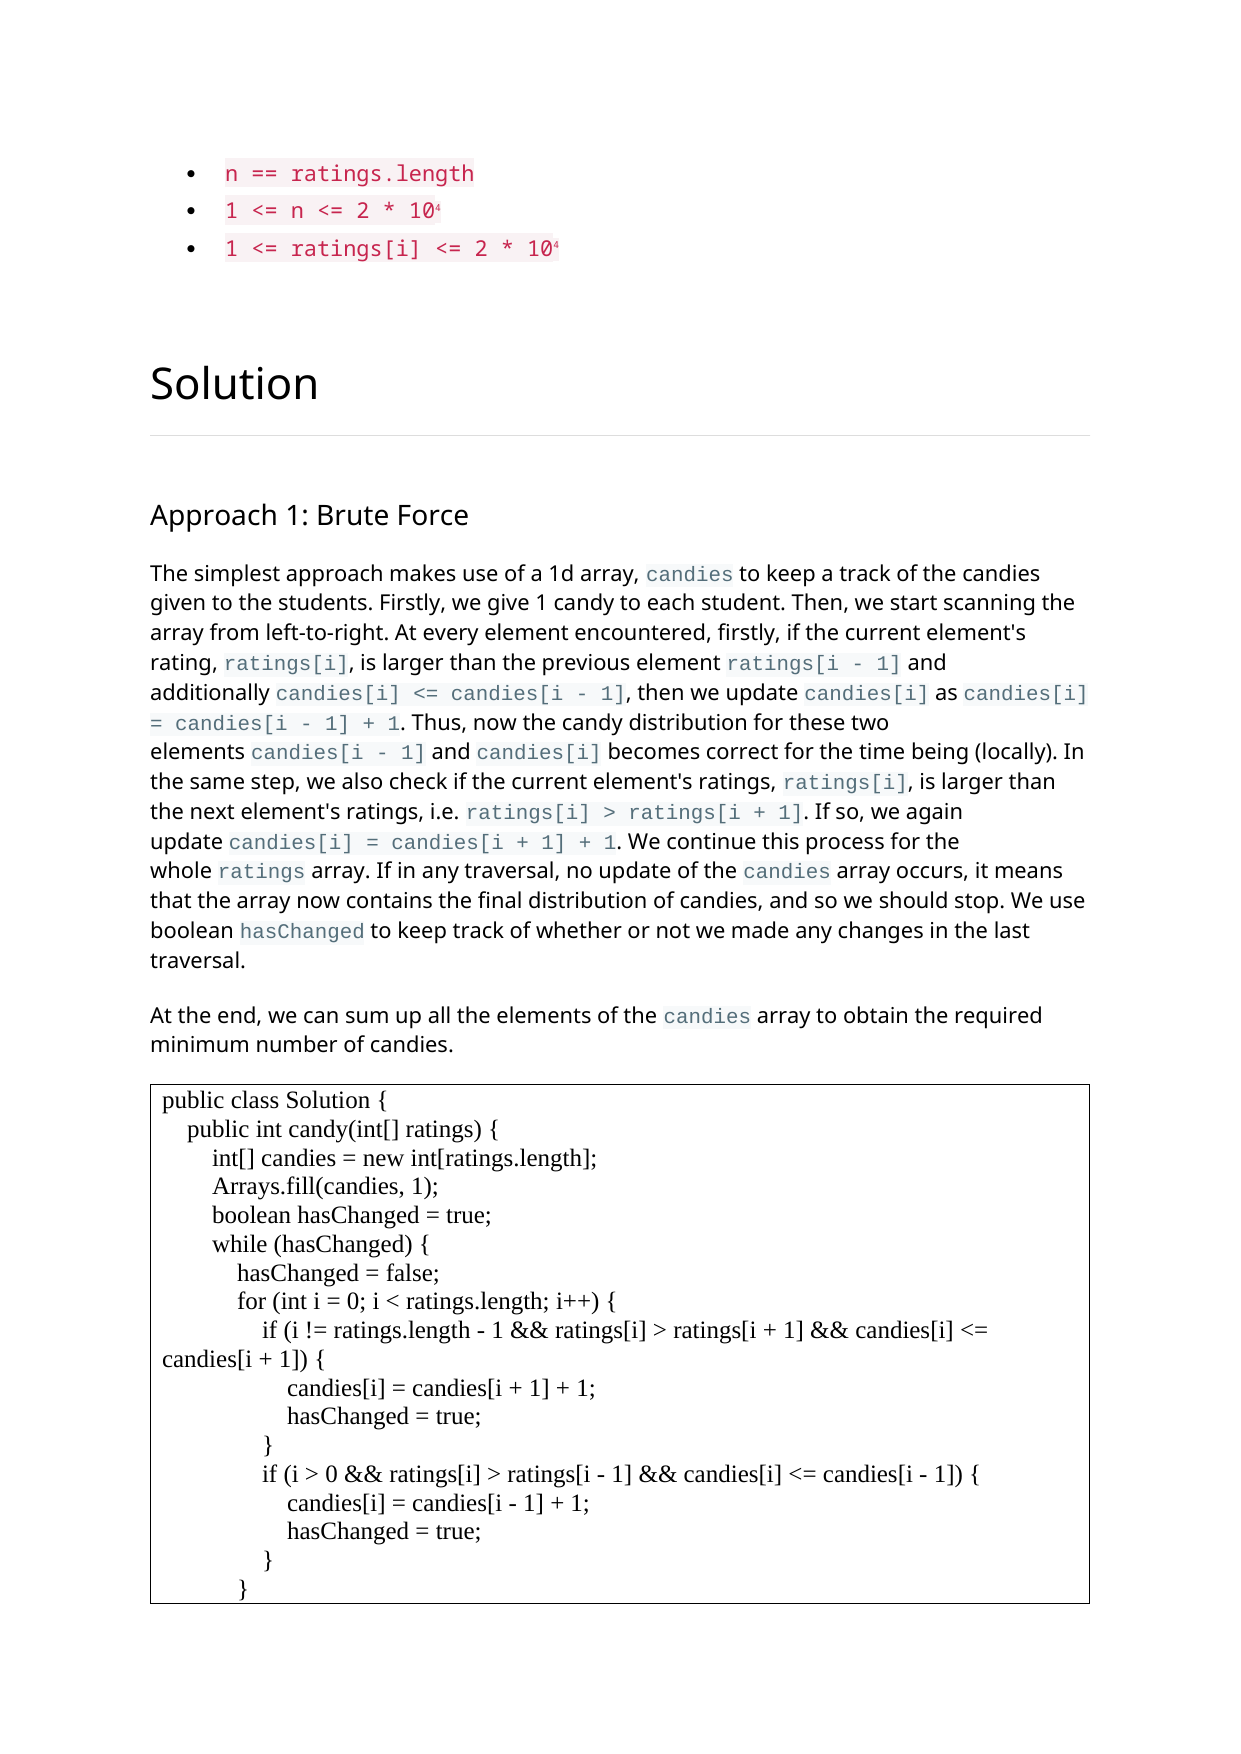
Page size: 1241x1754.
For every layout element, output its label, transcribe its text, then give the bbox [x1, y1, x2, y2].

list n == ratings.length [187, 150, 1090, 187]
list 1 <= ratings[i] <= 2 * 104 [187, 225, 1090, 262]
text At the end, we can sum up all the elements of the candies array to obtain the required minimum number of candies. [150, 999, 1090, 1059]
text The simplest approach makes use of a 1d array, candies to keep a track of the candies given to the students. Firstly, we give 1 candy to each student. Then, we start scanning the array from left-to-right. At every element encountered, firstly, if the current element's rating, ratings[i], is larger than the previous element ratings[i - 1] and additionally candies[i] <= candies[i - 1], then we update candies[i] as candies[i] = candies[i - 1] + 1. Thus, now the candy distribution for these two elements candies[i - 1] and candies[i] becomes correct for the time being (locally). In the same step, we also check if the current element's ratings, ratings[i], is larger than the next element's ratings, i.e. ratings[i] > ratings[i + 1]. If so, we again update candies[i] = candies[i + 1] + 1. We continue this process for the whole ratings array. If in any traversal, no update of the candies array occurs, it means that the array now contains the final distribution of candies, and so we should stop. We use boolean hasChanged to keep track of whether or not we made any changes in the last traversal. [150, 557, 1090, 974]
text Approach 1: Brute Force [150, 496, 1090, 534]
list 1 <= n <= 2 * 104 [187, 187, 1090, 225]
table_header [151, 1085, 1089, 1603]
text Solution [150, 353, 1090, 412]
